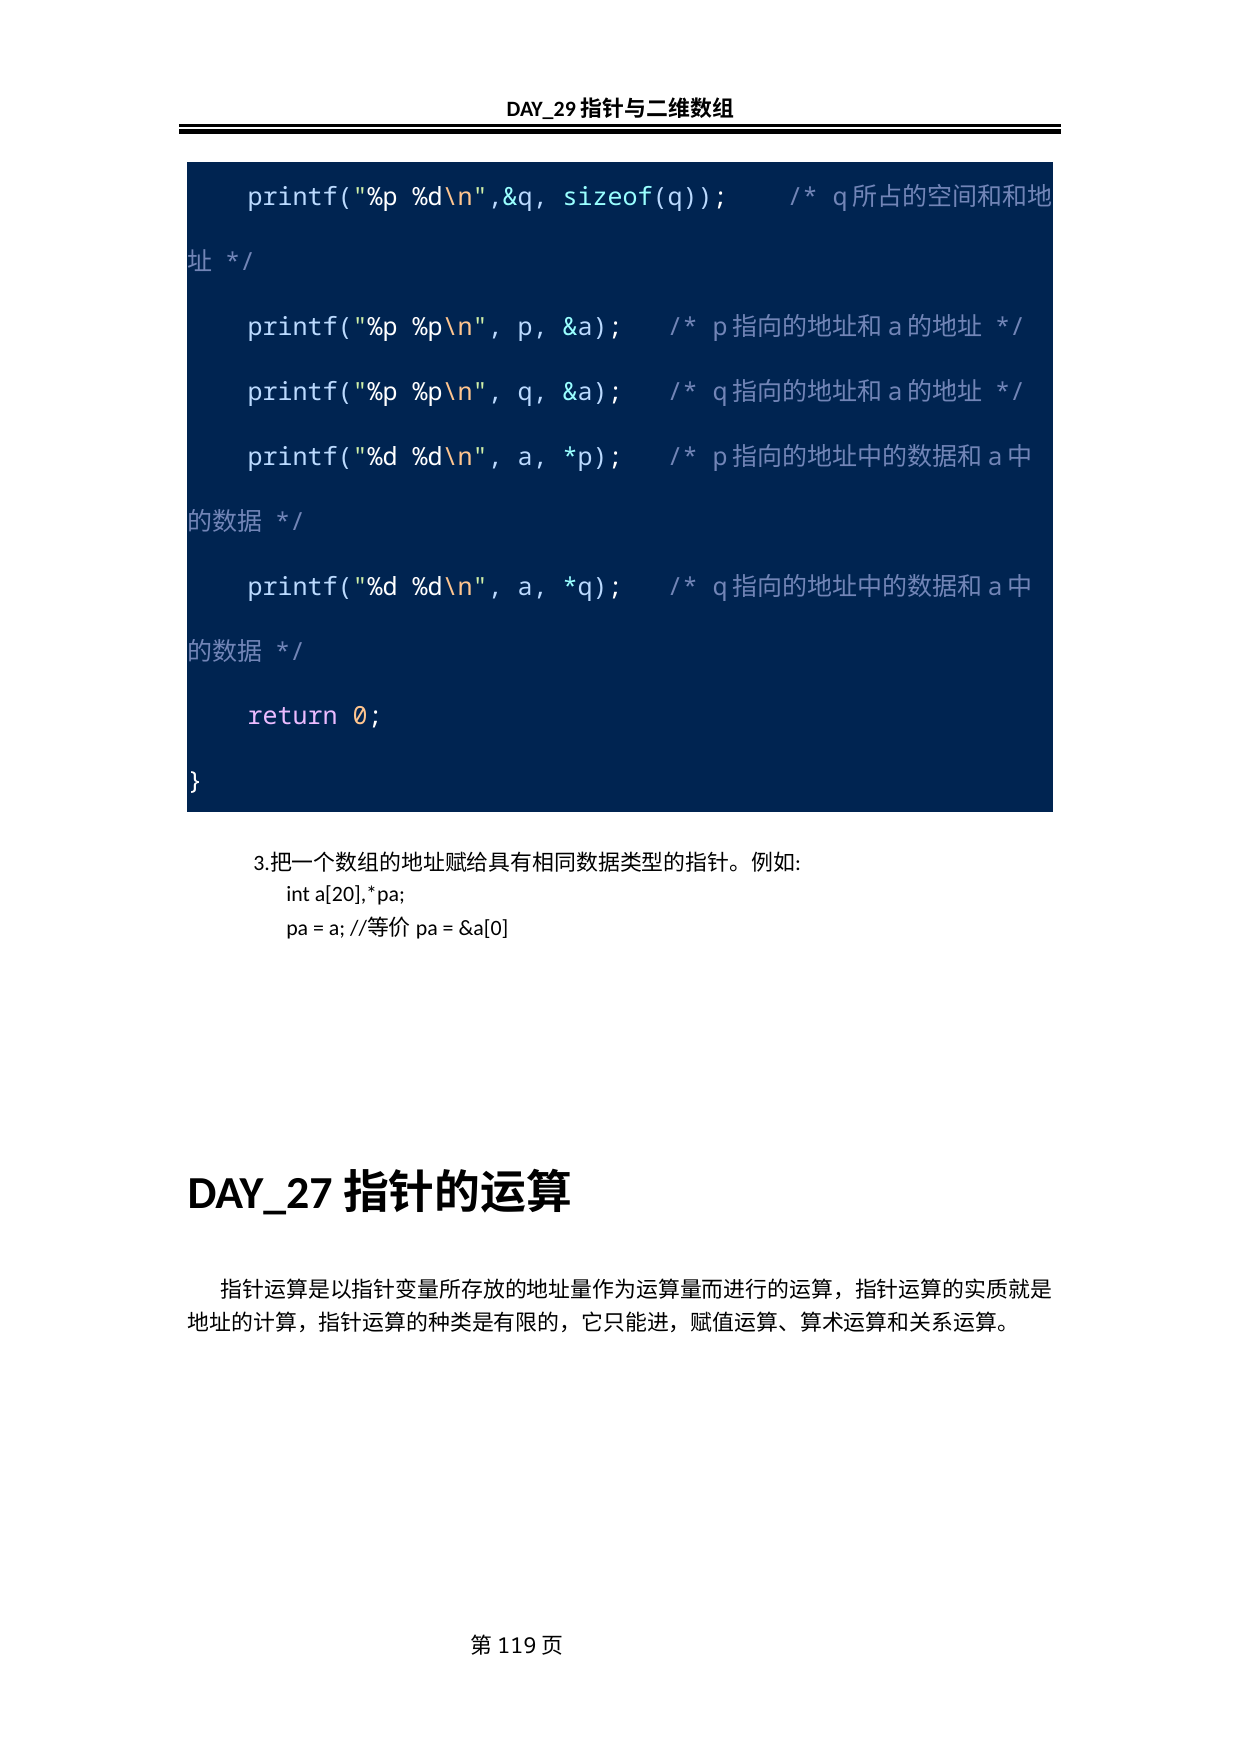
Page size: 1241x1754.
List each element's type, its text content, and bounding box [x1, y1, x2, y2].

text 指针运算是以指针变量所存放的地址量作为运算量而进行的运算，指针运算的实质就是地址的计算，指针运算的种类是有限的，它只能进，赋值运算、算术运算和关系运算。 [187, 1272, 1053, 1337]
list int a[20],*pa; [253, 877, 1053, 909]
text printf("%d %d\n", a, *p); /* p指向的地址中的数据和a中的数据 */ [187, 422, 1053, 552]
list pa = a; //等价 pa = &a[0] [253, 909, 1053, 942]
list 3.把一个数组的地址赋给具有相同数据类型的指针。例如: [220, 844, 1053, 877]
text } [187, 747, 1053, 812]
text printf("%p %d\n",&q, sizeof(q)); /* q所占的空间和和地址 */ [187, 162, 1053, 292]
text return 0; [187, 682, 1053, 747]
text printf("%p %p\n", p, &a); /* p指向的地址和a的地址 */ [187, 292, 1053, 357]
text printf("%d %d\n", a, *q); /* q指向的地址中的数据和a中的数据 */ [187, 552, 1053, 682]
subtitle DAY_27 指针的运算 [187, 1140, 1053, 1237]
text printf("%p %p\n", q, &a); /* q指向的地址和a的地址 */ [187, 357, 1053, 422]
